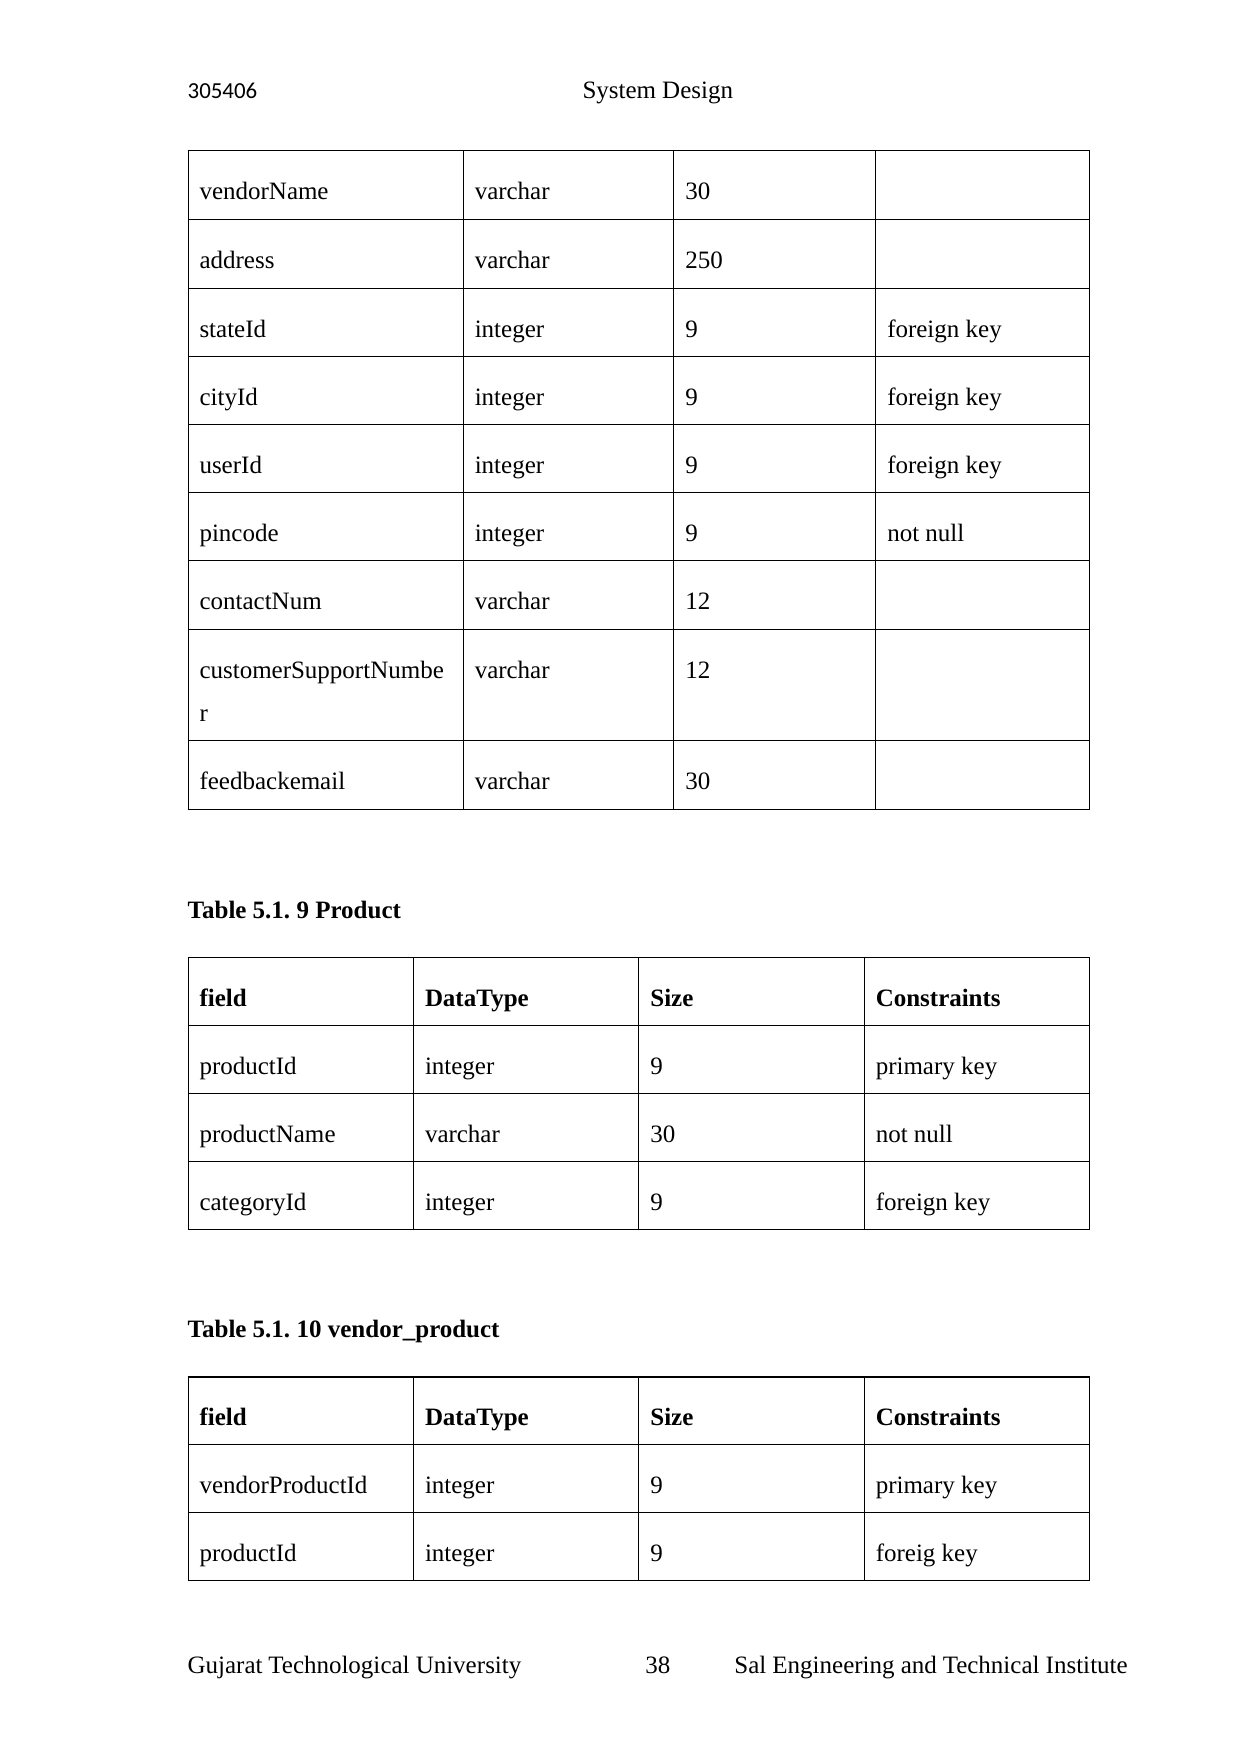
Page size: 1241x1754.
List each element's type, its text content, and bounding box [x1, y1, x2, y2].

table_cell 9 [674, 357, 875, 424]
table_cell 9 [674, 425, 875, 492]
table_cell integer [464, 425, 673, 492]
table_header Size [639, 958, 864, 1025]
table_cell varchar [464, 220, 673, 288]
table_cell not null [876, 493, 1089, 560]
table_cell 9 [674, 493, 875, 560]
table_cell integer [414, 1026, 638, 1093]
table_cell [876, 630, 1089, 740]
table_cell productId [189, 1026, 413, 1093]
table_header Size [639, 1378, 864, 1444]
table_cell customerSupportNumber [189, 630, 463, 740]
table_cell varchar [464, 630, 673, 740]
table_cell varchar [464, 561, 673, 629]
table_cell categoryId [189, 1162, 413, 1228]
table_cell integer [414, 1162, 638, 1228]
table_cell primary key [865, 1026, 1089, 1093]
table_header field [189, 958, 413, 1025]
table_cell 30 [674, 741, 875, 809]
table_cell 9 [639, 1162, 864, 1228]
table_cell [876, 220, 1089, 288]
table_cell 30 [639, 1094, 864, 1161]
table_cell primary key [865, 1445, 1089, 1512]
table_cell foreign key [876, 425, 1089, 492]
table_header DataType [414, 958, 638, 1025]
table_header DataType [414, 1378, 638, 1444]
table_cell [876, 151, 1089, 219]
table_cell userId [189, 425, 463, 492]
table_cell cityId [189, 357, 463, 424]
table_header Constraints [865, 958, 1089, 1025]
table_cell vendorName [189, 151, 463, 219]
table_cell 12 [674, 630, 875, 740]
table_cell 9 [639, 1026, 864, 1093]
table_cell foreign key [865, 1162, 1089, 1228]
table_cell address [189, 220, 463, 288]
table_cell integer [464, 357, 673, 424]
table_cell 9 [639, 1445, 864, 1512]
table_cell integer [464, 289, 673, 356]
table_cell feedbackemail [189, 741, 463, 809]
table_cell integer [464, 493, 673, 560]
table_cell [876, 561, 1089, 629]
table_cell integer [414, 1513, 638, 1580]
table_cell vendorProductId [189, 1445, 413, 1512]
table_cell stateId [189, 289, 463, 356]
table_cell productId [189, 1513, 413, 1580]
table_cell foreign key [876, 357, 1089, 424]
table_cell foreig key [865, 1513, 1089, 1580]
table_cell varchar [464, 151, 673, 219]
table_cell not null [865, 1094, 1089, 1161]
table_header Constraints [865, 1378, 1089, 1444]
table_cell varchar [414, 1094, 638, 1161]
table_cell 9 [674, 289, 875, 356]
table_cell varchar [464, 741, 673, 809]
table_cell 12 [674, 561, 875, 629]
table_cell contactNum [189, 561, 463, 629]
table_cell pincode [189, 493, 463, 560]
table_cell foreign key [876, 289, 1089, 356]
table_cell 30 [674, 151, 875, 219]
table_cell integer [414, 1445, 638, 1512]
table_cell [876, 741, 1089, 809]
table_cell 250 [674, 220, 875, 288]
table_cell 9 [639, 1513, 864, 1580]
table_header field [189, 1378, 413, 1444]
table_cell productName [189, 1094, 413, 1161]
